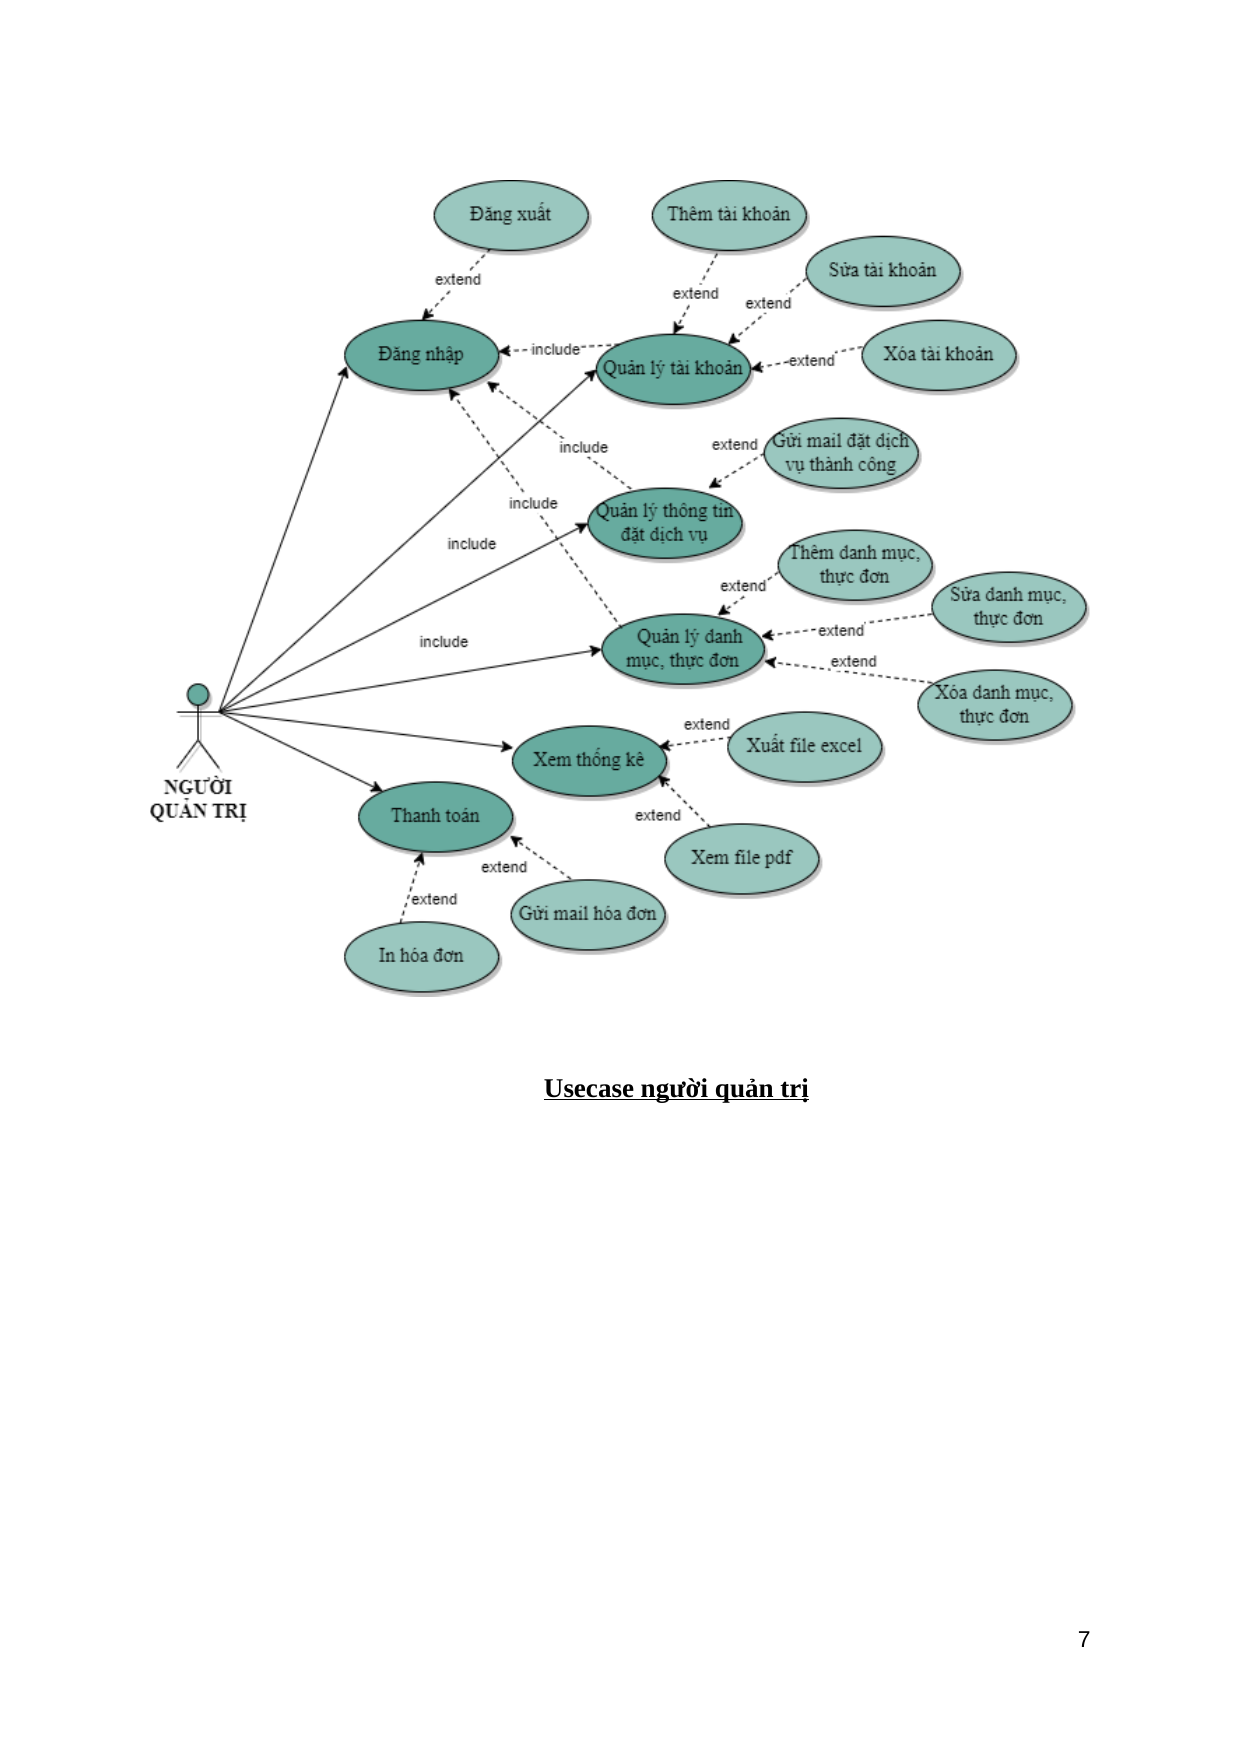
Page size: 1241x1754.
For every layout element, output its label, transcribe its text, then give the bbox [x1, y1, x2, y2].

picture [150, 180, 1091, 997]
text Usecase người quản trị [262, 1072, 1090, 1103]
